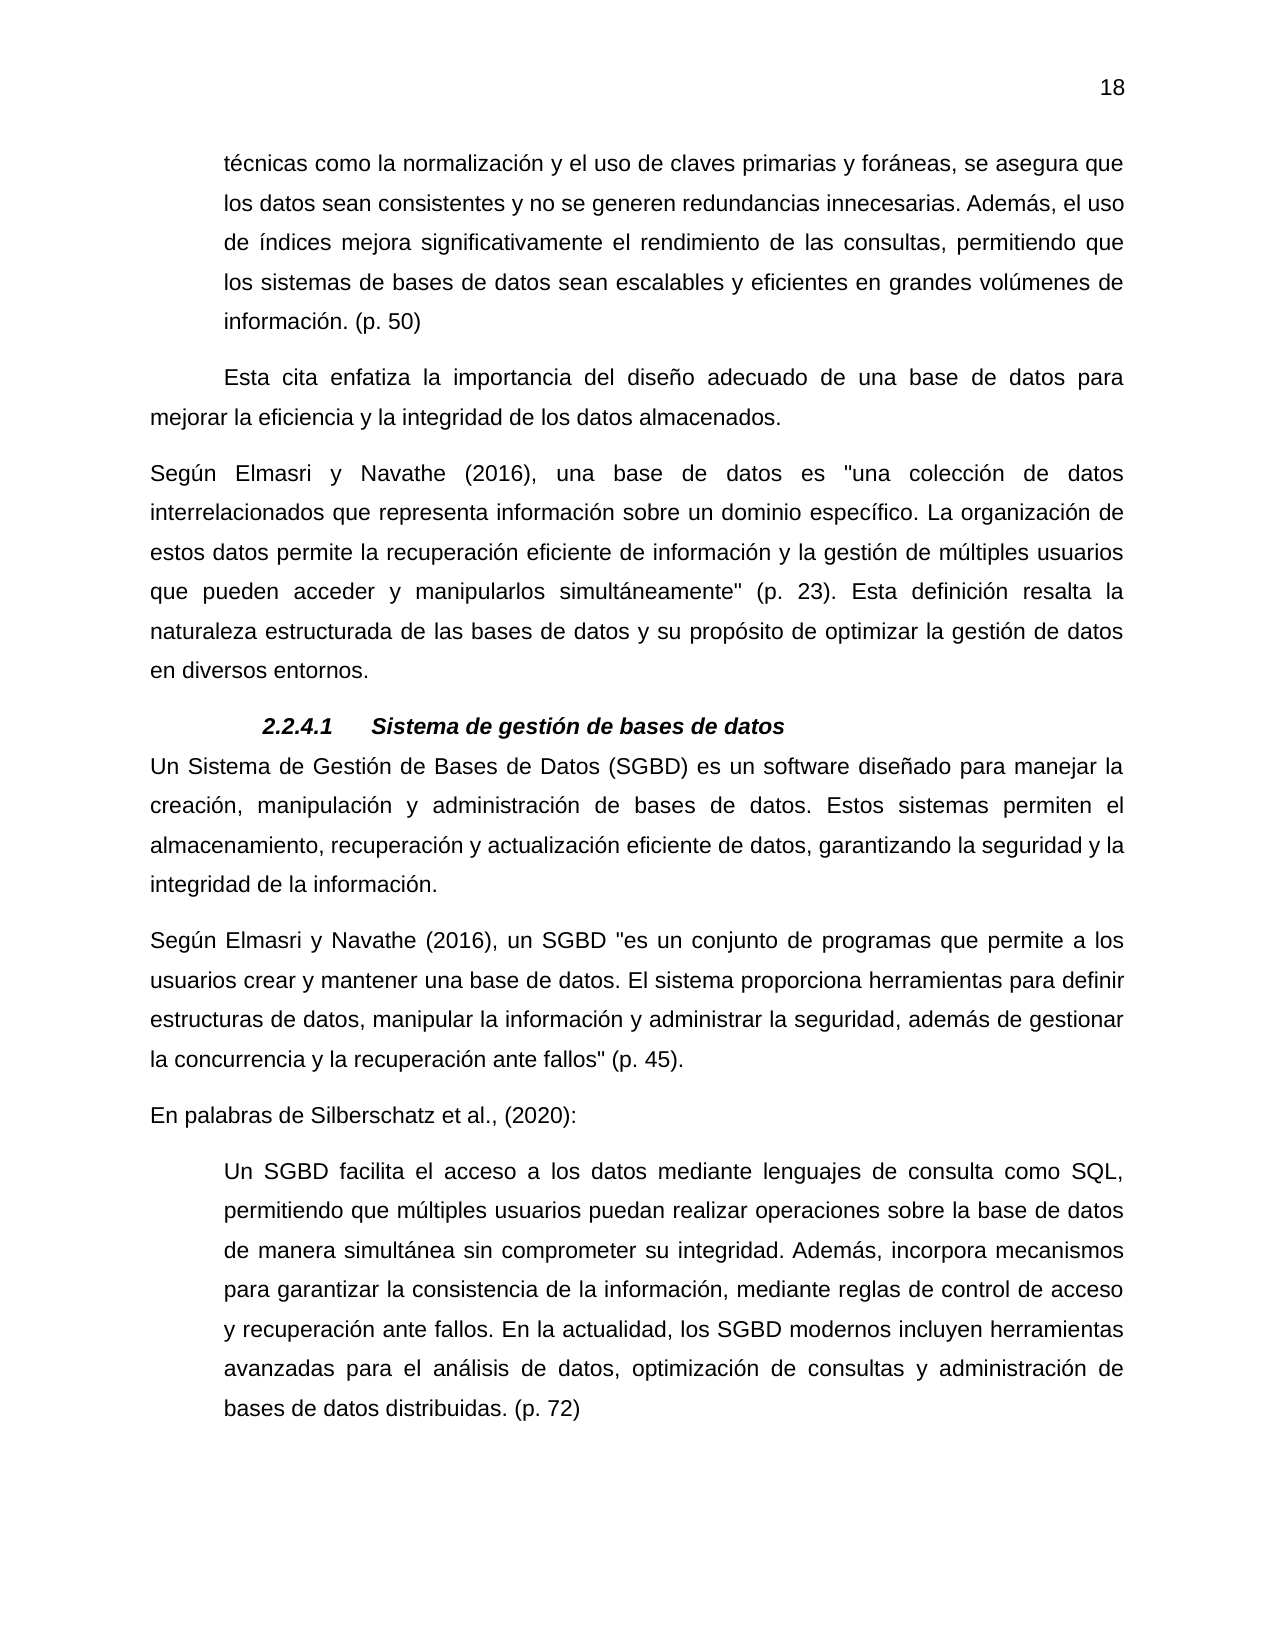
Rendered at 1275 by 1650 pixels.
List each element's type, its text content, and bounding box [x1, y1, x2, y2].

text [224, 150, 1125, 334]
text Un SGBD facilita el acceso a los datos mediante lenguajes de consulta como SQL, permitiendo que múltiples usuarios puedan realizar operaciones sobre la base de datos de manera simultánea sin comprometer su integridad. Además, incorpora mecanismos para garantizar la consistencia de la información, mediante reglas de control de acceso y recuperación ante fallos. En la actualidad, los SGBD modernos incluyen herramientas avanzadas para el análisis de datos, optimización de consultas y administración de bases de datos distribuidas. (p. 72) [224, 1158, 1125, 1421]
text Según Elmasri y Navathe (2016), una base de datos es "una colección de datos interrelacionados que representa información sobre un dominio específico. La organización de estos datos permite la recuperación eficiente de información y la gestión de múltiples usuarios que pueden acceder y manipularlos simultáneamente" (p. 23). Esta definición resalta la naturaleza estructurada de las bases de datos y su propósito de optimizar la gestión de datos en diversos entornos. [150, 460, 1125, 683]
text En palabras de Silberschatz et al., (2020): [150, 1102, 1125, 1128]
text Según Elmasri y Navathe (2016), un SGBD "es un conjunto de programas que permite a los usuarios crear y mantener una base de datos. El sistema proporciona herramientas para definir estructuras de datos, manipular la información y administrar la seguridad, además de gestionar la concurrencia y la recuperación ante fallos" (p. 45). [150, 927, 1125, 1072]
text Esta cita enfatiza la importancia del diseño adecuado de una base de datos para mejorar la eficiencia y la integridad de los datos almacenados. [150, 364, 1125, 430]
subtitle Sistema de gestión de bases de datos [262, 713, 1125, 739]
text Un Sistema de Gestión de Bases de Datos (SGBD) es un software diseñado para manejar la creación, manipulación y administración de bases de datos. Estos sistemas permiten el almacenamiento, recuperación y actualización eficiente de datos, garantizando la seguridad y la integridad de la información. [150, 753, 1125, 897]
